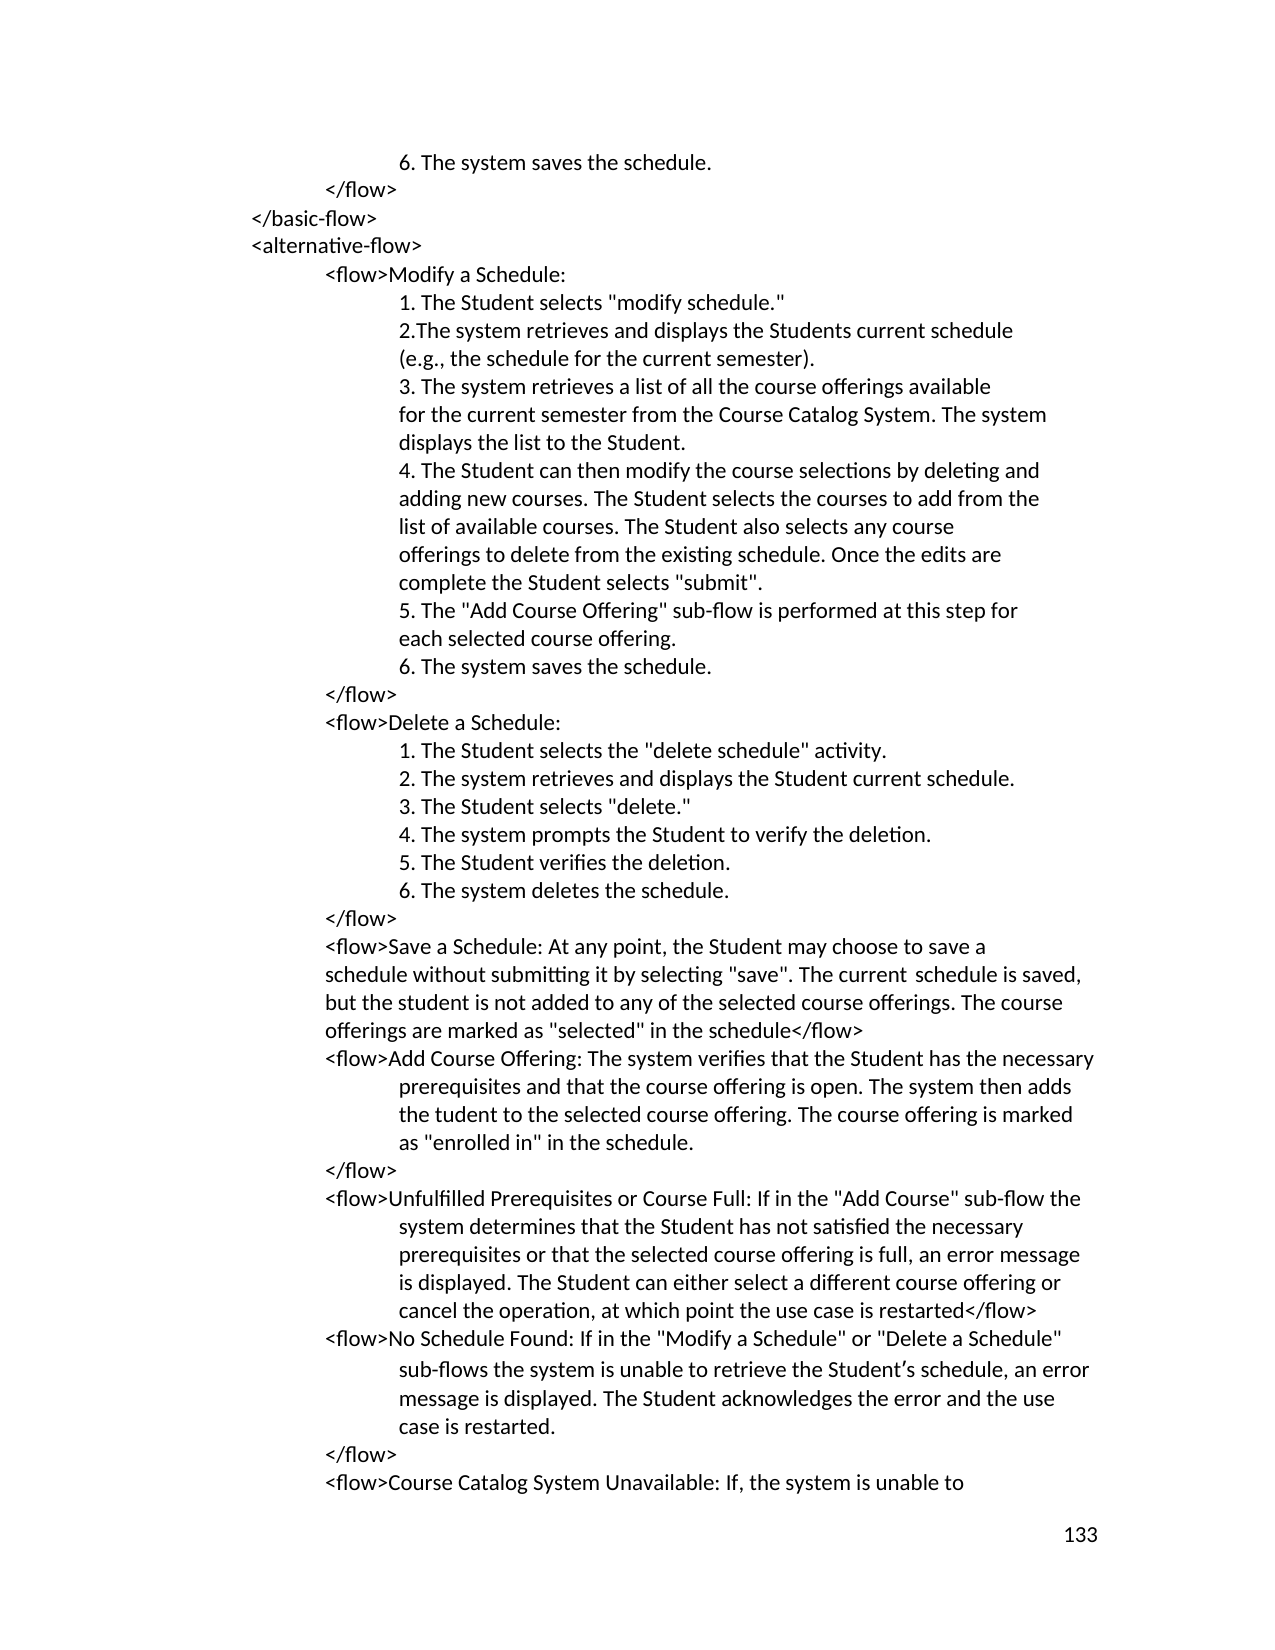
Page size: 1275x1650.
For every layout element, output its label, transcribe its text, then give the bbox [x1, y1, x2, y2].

text <flow>Add Course Offering: The system verifies that the Student has the necessary prerequisites and that the course offering is open. The system then adds the tudent to the selected course offering. The course offering is marked as "enrolled in" in the schedule. [177, 1044, 1098, 1156]
text <flow>Save a Schedule: At any point, the Student may choose to save a schedule without submitting it by selecting "save". The current schedule is saved, but the student is not added to any of the selected course offerings. The course offerings are marked as "selected" in the schedule</flow> [177, 932, 1098, 1044]
text 4. The Student can then modify the course selections by deleting and [177, 456, 1098, 484]
text 3. The system retrieves a list of all the course offerings available [177, 372, 1098, 400]
text </flow> [177, 680, 1098, 708]
text 3. The Student selects "delete." [177, 792, 1098, 820]
text offerings to delete from the existing schedule. Once the edits are [177, 540, 1098, 568]
text 6. The system saves the schedule. [177, 652, 1098, 680]
text (e.g., the schedule for the current semester). [177, 344, 1098, 372]
text 2. The system retrieves and displays the Student current schedule. [177, 764, 1098, 792]
text 5. The Student verifies the deletion. [177, 848, 1098, 876]
text list of available courses. The Student also selects any course [177, 512, 1098, 540]
text </flow> [177, 1440, 1098, 1468]
text adding new courses. The Student selects the courses to add from the [177, 484, 1098, 512]
text 1. The Student selects "modify schedule." [177, 288, 1098, 316]
text </flow> [177, 904, 1098, 932]
text displays the list to the Student. [177, 428, 1098, 456]
text </basic-flow> [177, 204, 1098, 232]
text <flow>Delete a Schedule: [177, 708, 1098, 736]
text 5. The "Add Course Offering" sub-flow is performed at this step for each selected course offering. [177, 596, 1098, 652]
text <flow>Unfulfilled Prerequisites or Course Full: If in the "Add Course" sub-flow the system determines that the Student has not satisfied the necessary prerequisites or that the selected course offering is full, an error message is displayed. The Student can either select a different course offering or cancel the operation, at which point the use case is restarted</flow> <flow>No Schedule Found: If in the "Modify a Schedule" or "Delete a Schedule" sub-flows the system is unable to retrieve the Student’s schedule, an error message is displayed. The Student acknowledges the error and the use case is restarted. [177, 1184, 1098, 1440]
text 6. The system saves the schedule. [177, 148, 1098, 176]
text 6. The system deletes the schedule. [177, 876, 1098, 904]
text 4. The system prompts the Student to verify the deletion. [177, 820, 1098, 848]
text <flow>Course Catalog System Unavailable: If, the system is unable to [177, 1468, 1098, 1496]
text 1. The Student selects the "delete schedule" activity. [177, 736, 1098, 764]
text 2.The system retrieves and displays the Students current schedule [177, 316, 1098, 344]
text <flow>Modify a Schedule: [177, 260, 1098, 288]
text </flow> [177, 1156, 1098, 1184]
text complete the Student selects "submit". [177, 568, 1098, 596]
text <alternative-flow> [177, 232, 1098, 260]
text for the current semester from the Course Catalog System. The system [177, 400, 1098, 428]
text </flow> [177, 176, 1098, 204]
